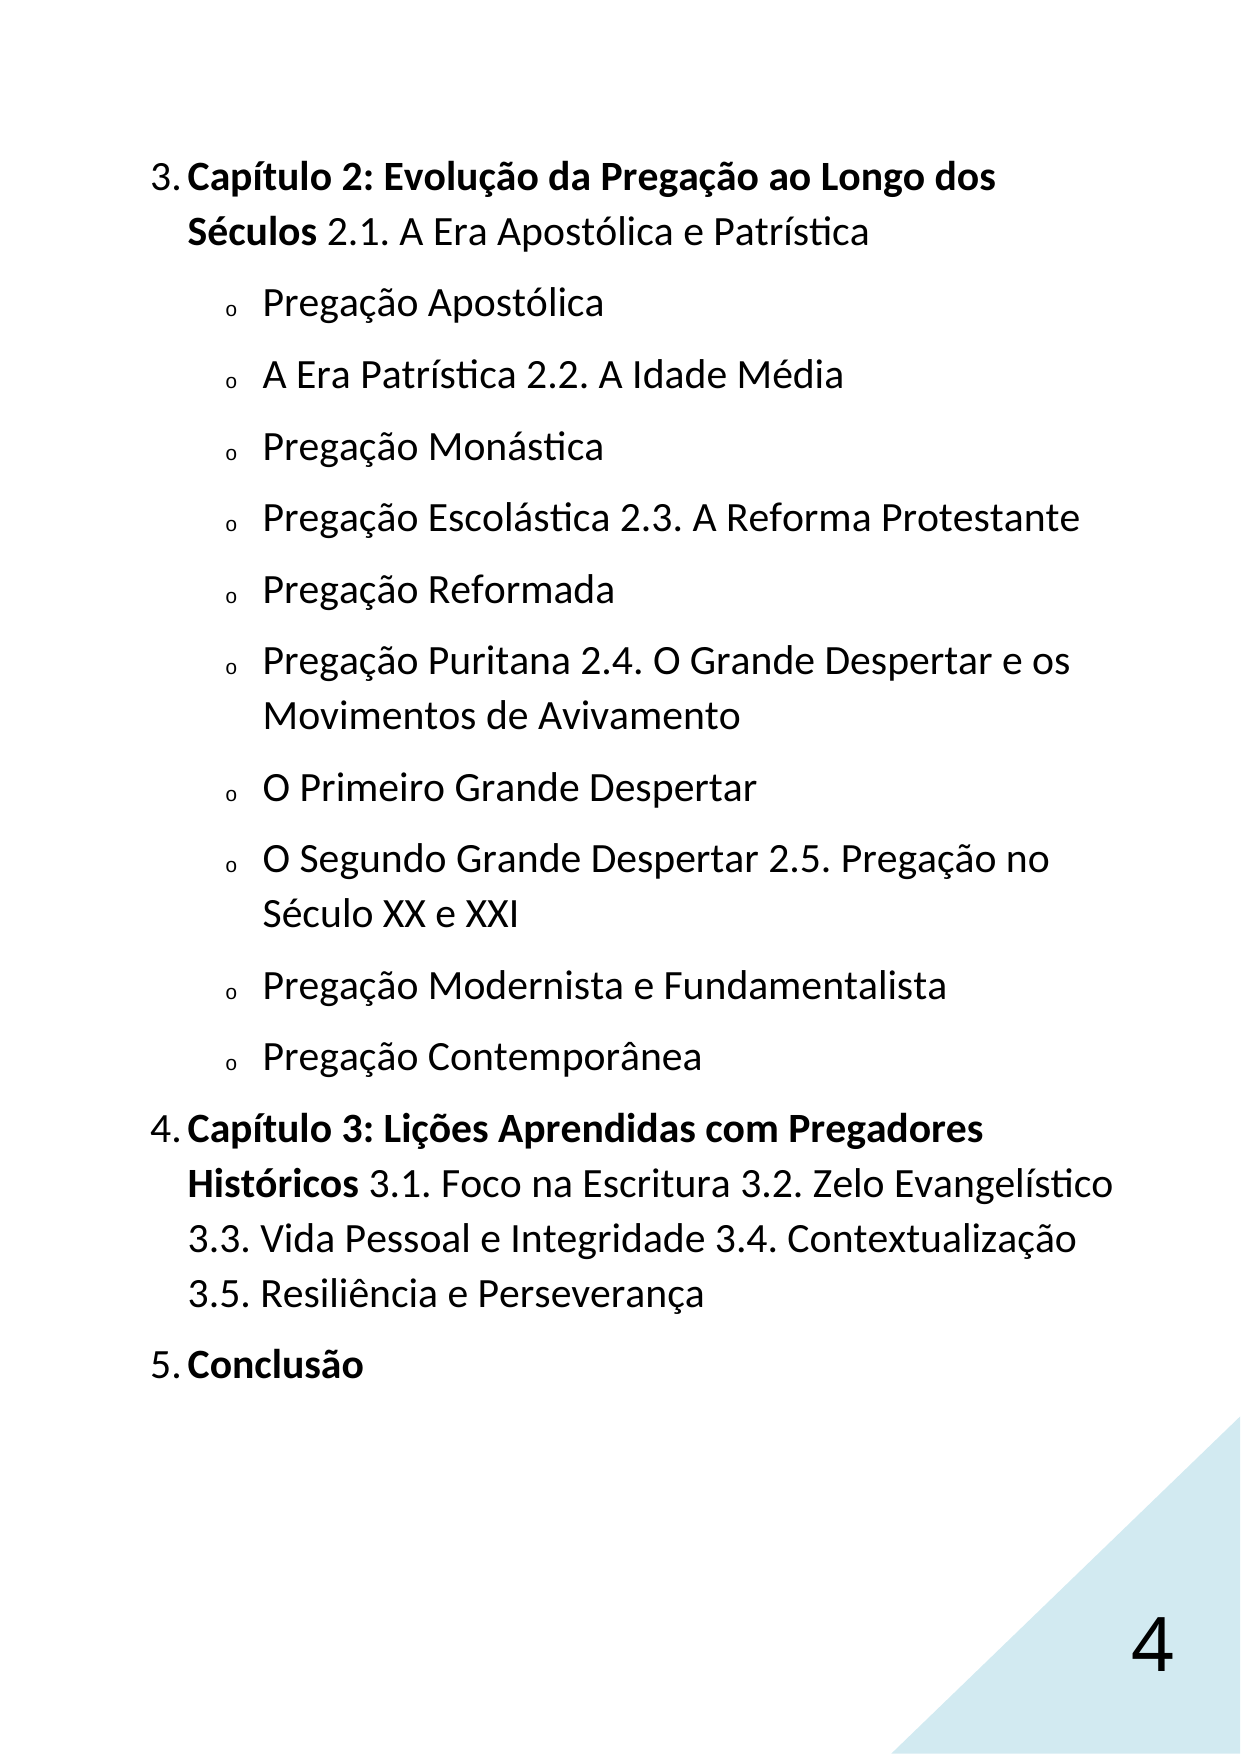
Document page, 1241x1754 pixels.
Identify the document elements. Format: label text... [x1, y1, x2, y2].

list A Era Patrística 2.2. A Idade Média [225, 348, 1128, 399]
list O Segundo Grande Despertar 2.5. Pregação no Século XX e XXI [225, 832, 1128, 938]
list Pregação Escolástica 2.3. A Reforma Protestante [225, 491, 1128, 542]
list Pregação Monástica [225, 419, 1128, 470]
list Capítulo 3: Lições Aprendidas com Pregadores Históricos 3.1. Foco na Escritura 3.2. Zelo Evangelístico 3.3. Vida Pessoal e Integridade 3.4. Contextualização 3.5. Resiliência e Perseverança [150, 1102, 1128, 1317]
list Pregação Modernista e Fundamentalista [225, 959, 1128, 1009]
list Capítulo 2: Evolução da Pregação ao Longo dos Séculos 2.1. A Era Apostólica e Patrística [150, 150, 1128, 256]
list Pregação Reformada [225, 563, 1128, 613]
list Pregação Contemporânea [225, 1030, 1128, 1081]
list Pregação Puritana 2.4. O Grande Despertar e os Movimentos de Avivamento [225, 634, 1128, 740]
list Conclusão [150, 1338, 1128, 1389]
list O Primeiro Grande Despertar [225, 761, 1128, 812]
list Pregação Apostólica [225, 276, 1128, 327]
